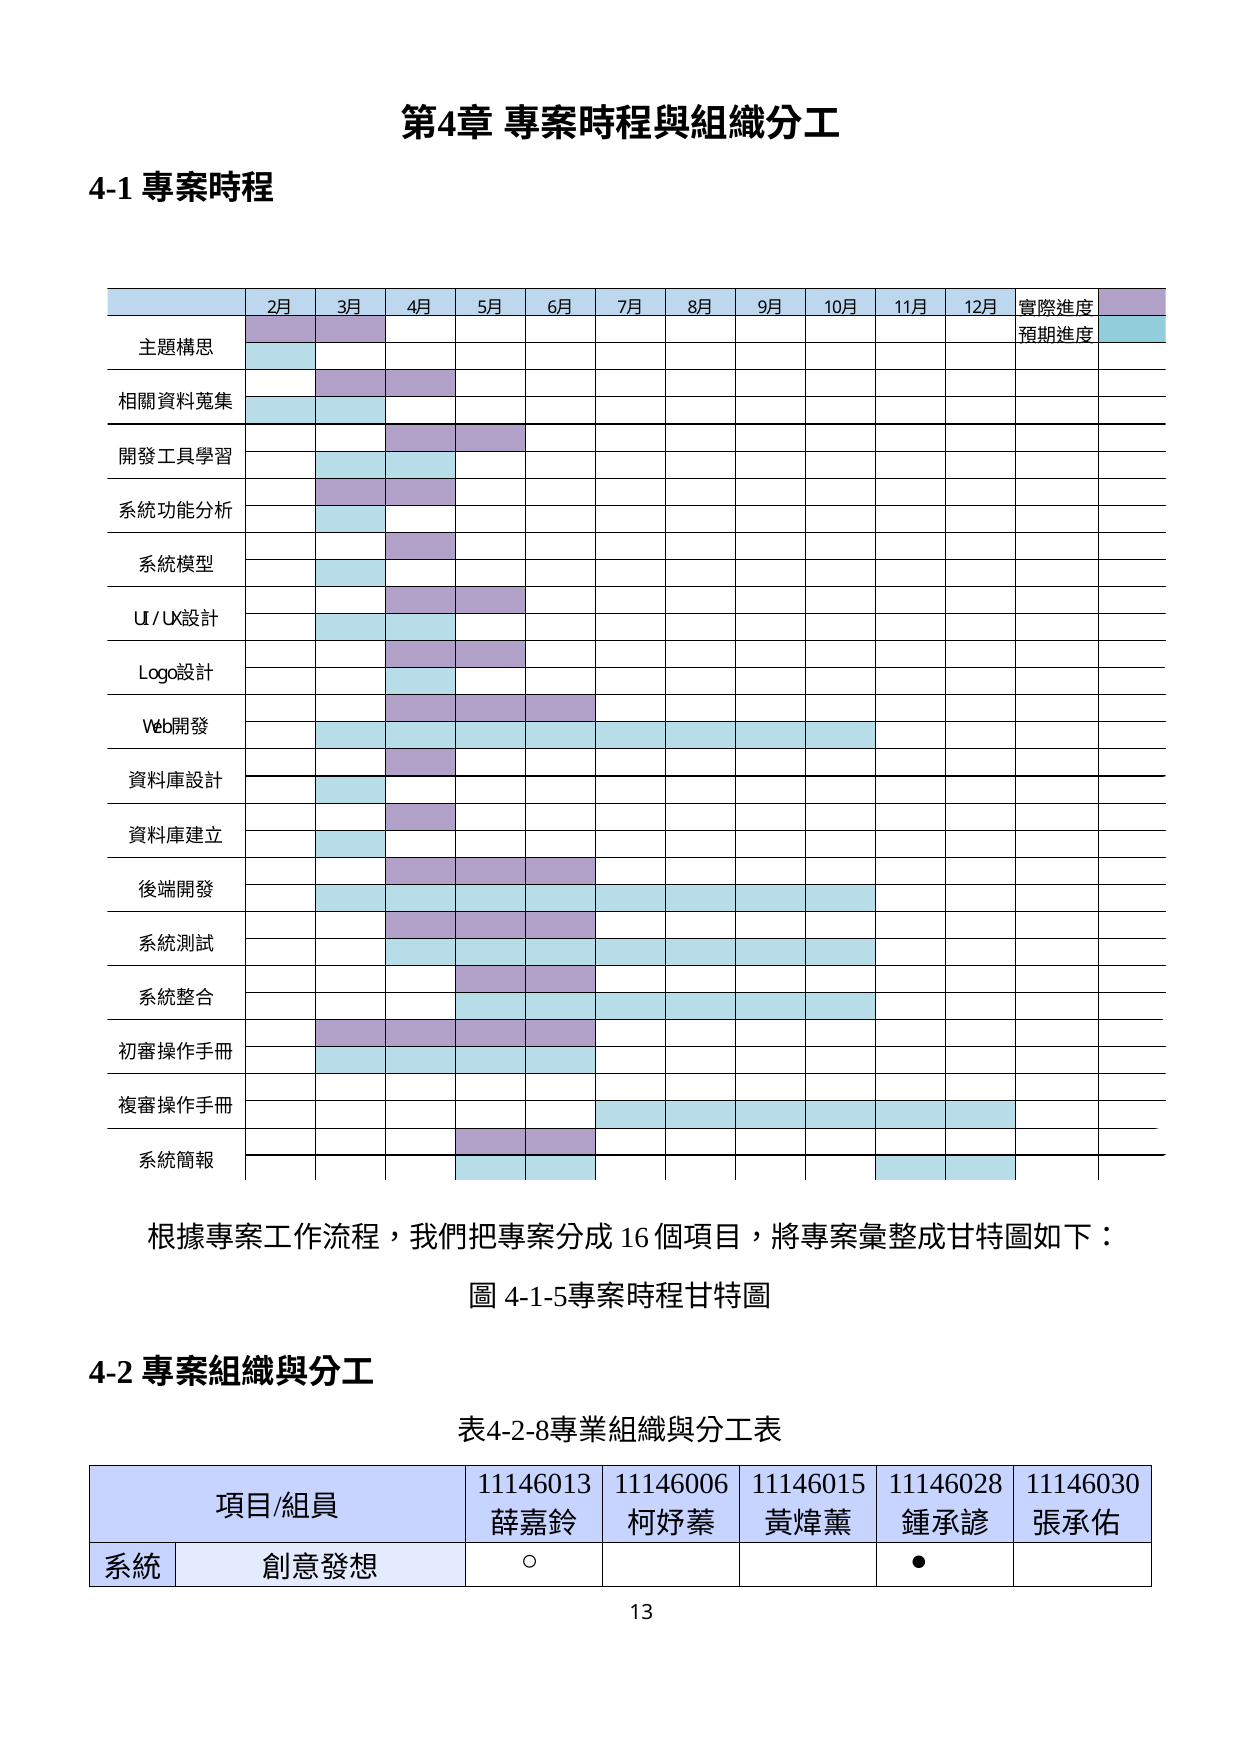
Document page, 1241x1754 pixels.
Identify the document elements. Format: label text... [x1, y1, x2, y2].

subtitle 專案時程 [89, 147, 1152, 222]
table_cell [603, 1543, 739, 1586]
table_cell ○ [466, 1543, 602, 1586]
text 根據專案工作流程，我們把專案分成16個項目，將專案彙整成甘特圖如下： [89, 222, 1152, 1272]
table_header 11146006 柯妤蓁 [603, 1466, 739, 1542]
table_header 11146013 薛嘉鈴 [466, 1466, 602, 1542]
table_cell [1014, 1543, 1151, 1586]
subtitle 專案組織與分工 [89, 1331, 1152, 1406]
table_cell ● [877, 1543, 1013, 1586]
table_header 11146030 張承佑 [1014, 1466, 1151, 1542]
table_header 11146015 黃煒薰 [740, 1466, 876, 1542]
table_header 11146028 鍾承諺 [877, 1466, 1013, 1542]
table_cell 系統規劃 [90, 1543, 175, 1586]
table_cell 創意發想 [176, 1543, 465, 1586]
table_header 項目/組員 [90, 1466, 465, 1542]
list 專案時程與組織分工 [89, 93, 1152, 147]
table_cell [740, 1543, 876, 1586]
